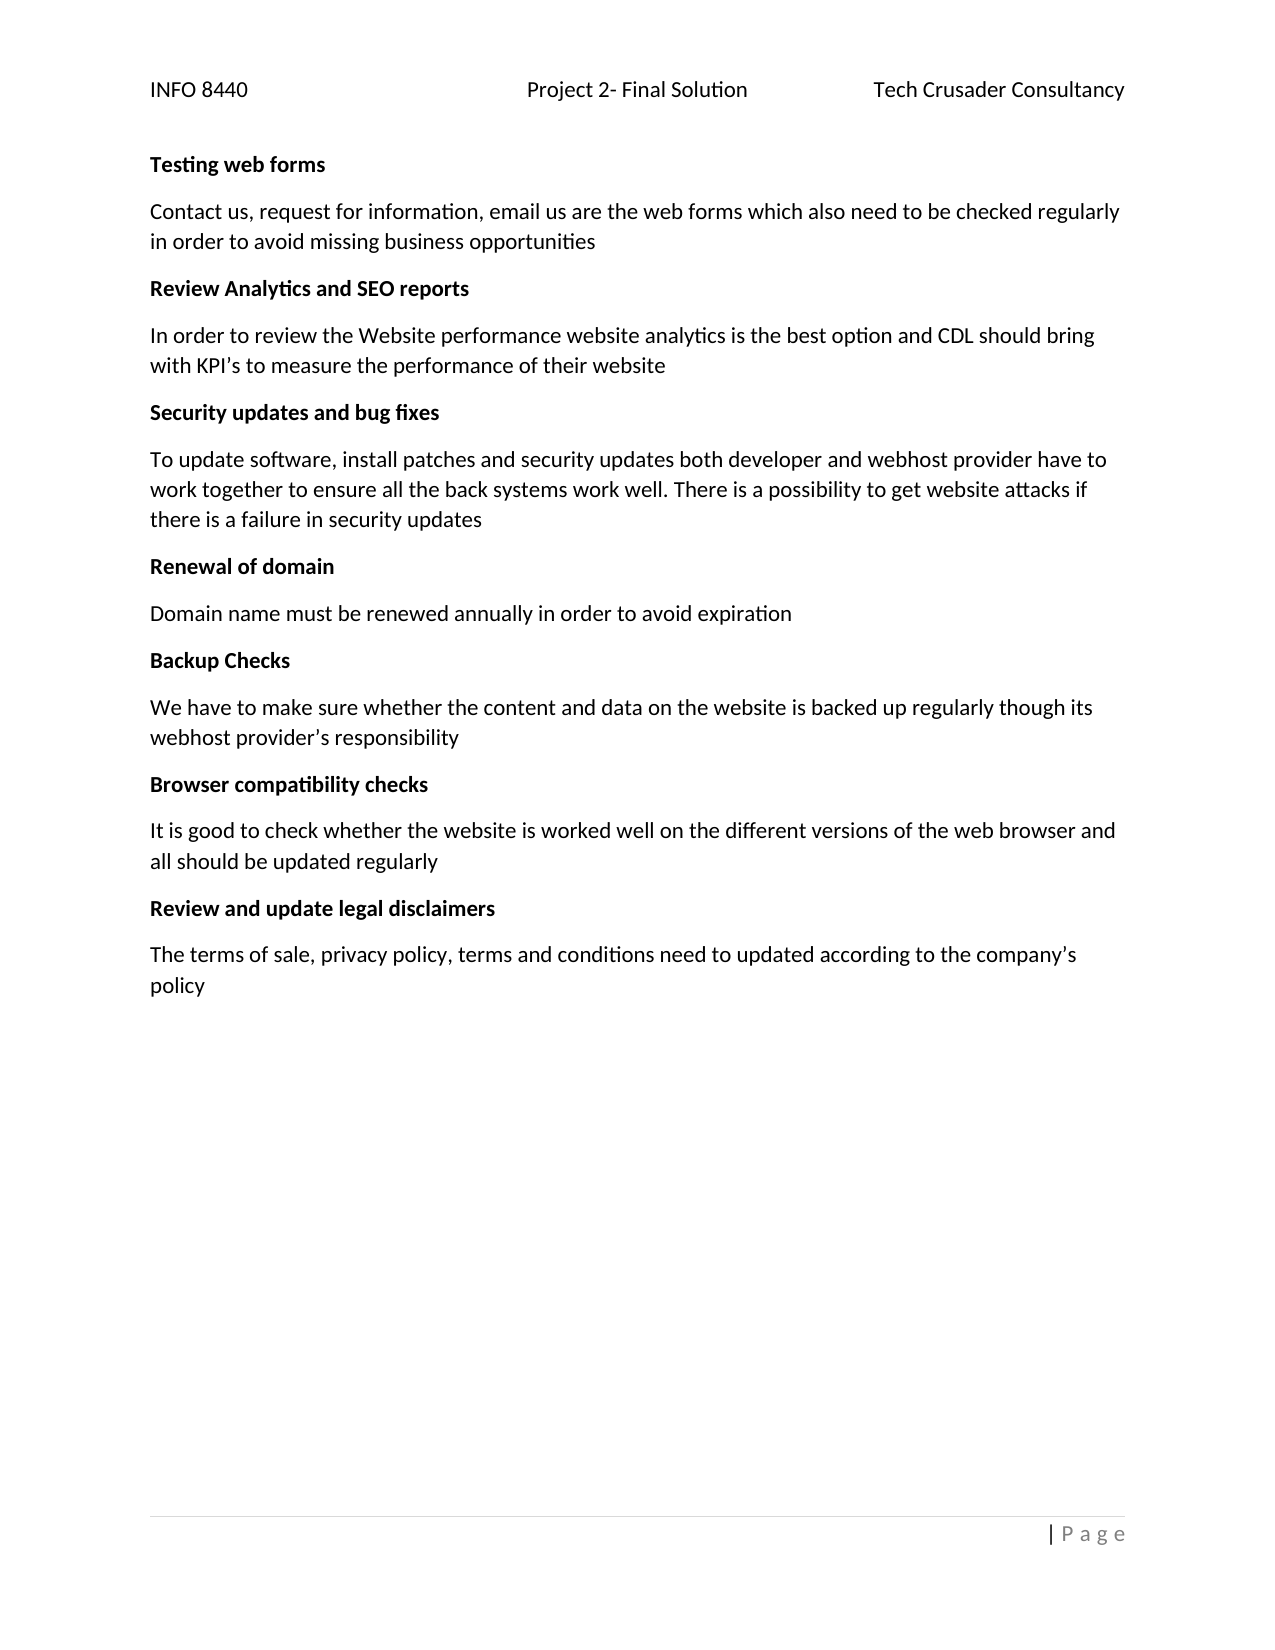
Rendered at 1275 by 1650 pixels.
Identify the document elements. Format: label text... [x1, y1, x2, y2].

text We have to make sure whether the content and data on the website is backed up regularly though its webhost provider’s responsibility [150, 693, 1125, 751]
text Domain name must be renewed annually in order to avoid expiration [150, 599, 1125, 627]
text Review and update legal disclaimers [150, 894, 1125, 922]
text Security updates and bug fixes [150, 398, 1125, 426]
text Review Analytics and SEO reports [150, 274, 1125, 302]
text Renewal of domain [150, 552, 1125, 580]
text Browser compatibility checks [150, 770, 1125, 798]
text Testing web forms [150, 150, 1125, 178]
text To update software, install patches and security updates both developer and webhost provider have to work together to ensure all the back systems work well. There is a possibility to get website attacks if there is a failure in security updates [150, 445, 1125, 533]
text In order to review the Website performance website analytics is the best option and CDL should bring with KPI’s to measure the performance of their website [150, 321, 1125, 379]
text It is good to check whether the website is worked well on the different versions of the web browser and all should be updated regularly [150, 817, 1125, 875]
text The terms of sale, privacy policy, terms and conditions need to updated according to the company’s policy [150, 941, 1125, 999]
text Backup Checks [150, 646, 1125, 674]
text Contact us, request for information, email us are the web forms which also need to be checked regularly in order to avoid missing business opportunities [150, 197, 1125, 255]
